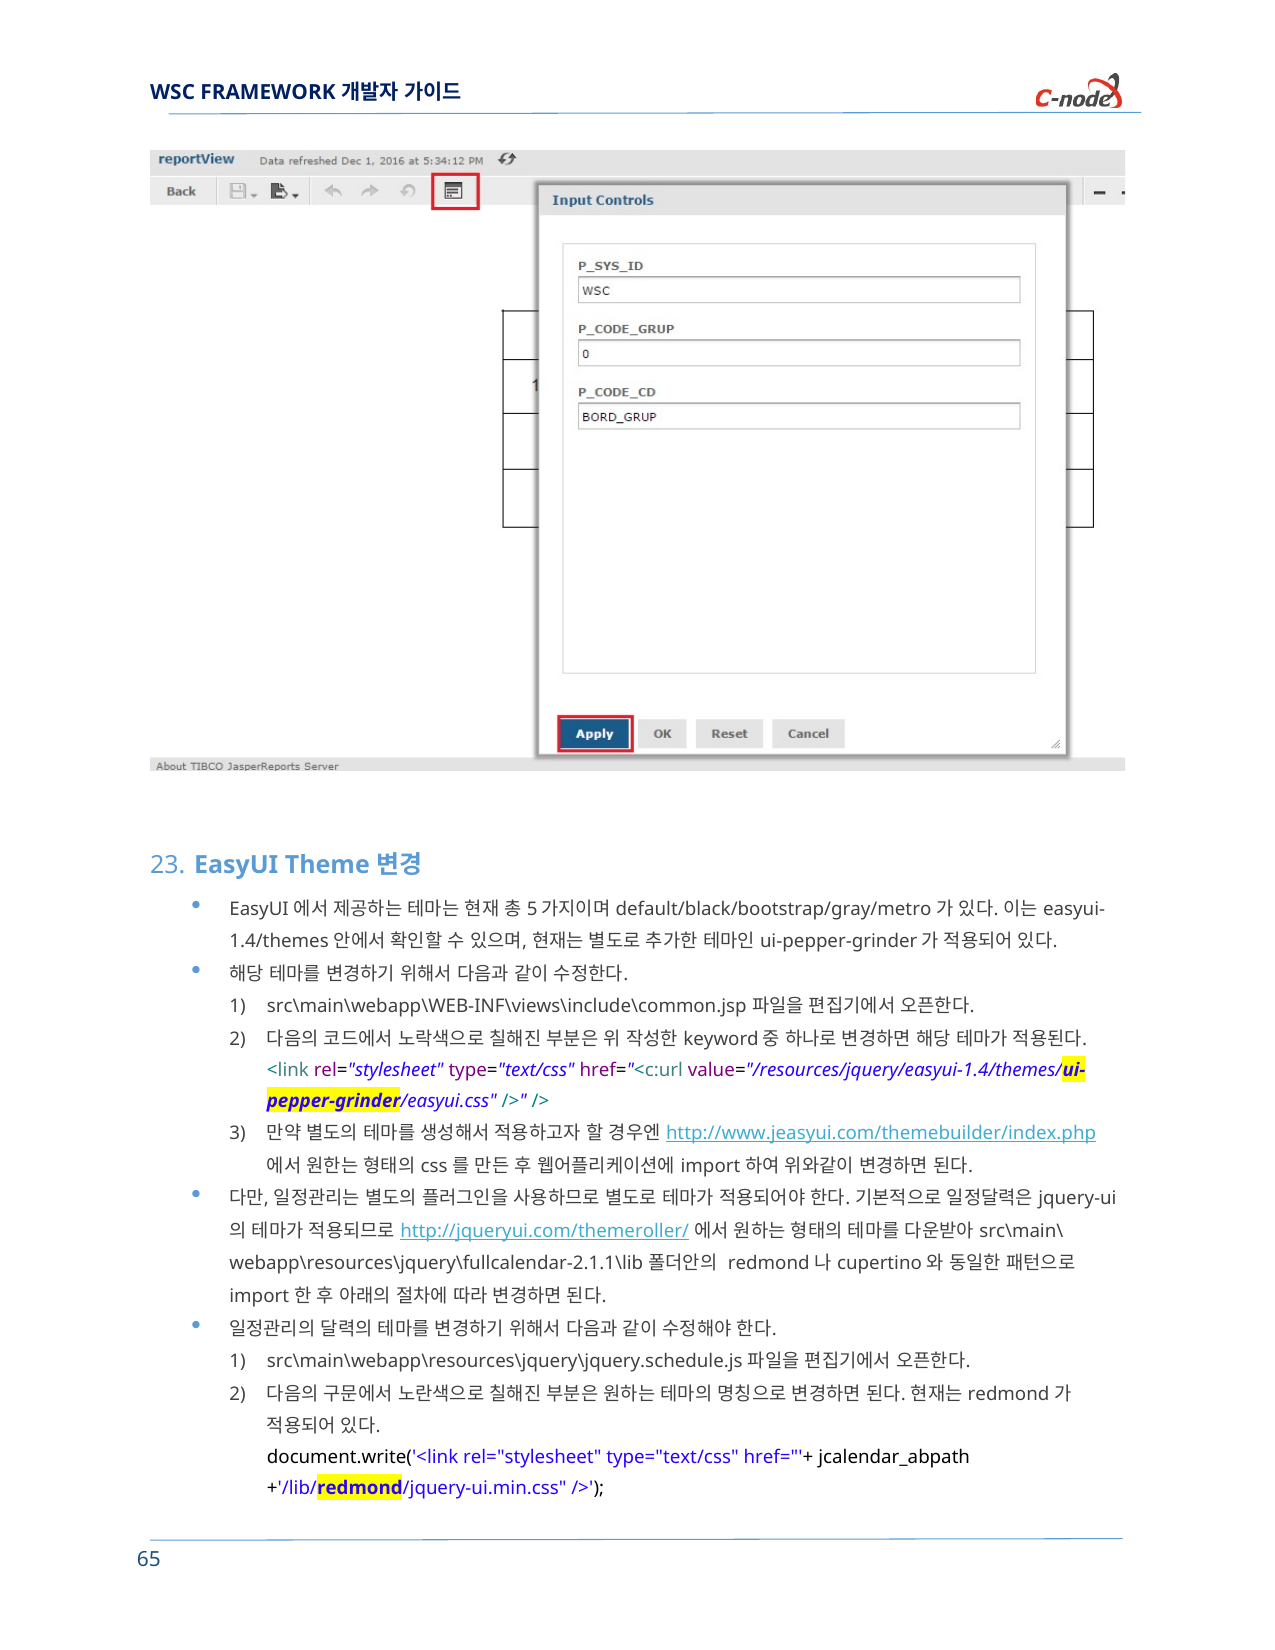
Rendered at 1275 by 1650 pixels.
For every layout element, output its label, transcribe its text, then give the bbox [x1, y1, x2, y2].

list EasyUI 에서 제공하는 테마는 현재 총 5가지이며 default/black/bootstrap/gray/metro 가 있다. 이는 easyui-1.4/themes 안에서 확인할 수 있으며, 현재는 별도로 추가한 테마인 ui-pepper-grinder가 적용되어 있다. [192, 893, 1125, 953]
list document.write('<link rel="stylesheet" type="text/css" href="'+ jcalendar_abpath +'/lib/redmond/jquery-ui.min.css" />'); [267, 1444, 1125, 1500]
subtitle EasyUI Theme 변경 [150, 844, 1125, 881]
list 다음의 구문에서 노란색으로 칠해진 부분은 원하는 테마의 명칭으로 변경하면 된다. 현재는 redmond 가 적용되어 있다. [229, 1378, 1125, 1438]
list 만약 별도의 테마를 생성해서 적용하고자 할 경우엔 http://www.jeasyui.com/themebuilder/index.php 에서 원한는 형태의 css 를 만든 후 웹어플리케이션에 import 하여 위와같이 변경하면 된다. [229, 1118, 1125, 1177]
picture [1036, 73, 1122, 108]
list 일정관리의 달력의 테마를 변경하기 위해서 다음과 같이 수정해야 한다. [192, 1313, 1125, 1340]
list src\main\webapp\WEB-INF\views\include\common.jsp 파일을 편집기에서 오픈한다. [229, 991, 1125, 1018]
list 다음의 코드에서 노락색으로 칠해진 부분은 위 작성한 keyword중 하나로 변경하면 해당 테마가 적용된다. [229, 1024, 1125, 1051]
list src\main\webapp\resources\jquery\jquery.schedule.js 파일을 편집기에서 오픈한다. [229, 1346, 1125, 1373]
list 다만, 일정관리는 별도의 플러그인을 사용하므로 별도로 테마가 적용되어야 한다. 기본적으로 일정달력은 jquery-ui 의 테마가 적용되므로 http://jqueryui.com/themeroller/ 에서 원하는 형태의 테마를 다운받아 src\main\webapp\resources\jquery\fullcalendar-2.1.1\lib 폴더안의 redmond 나 cupertino 와 동일한 패턴으로 import 한 후 아래의 절차에 따라 변경하면 된다. [192, 1183, 1125, 1308]
list 해당 테마를 변경하기 위해서 다음과 같이 수정한다. [192, 958, 1125, 986]
list <link rel="stylesheet" type="text/css" href="<c:url value="/resources/jquery/easyui-1.4/themes/ui-pepper-grinder/easyui.css" />" /> [267, 1056, 1125, 1112]
picture [150, 150, 1125, 771]
